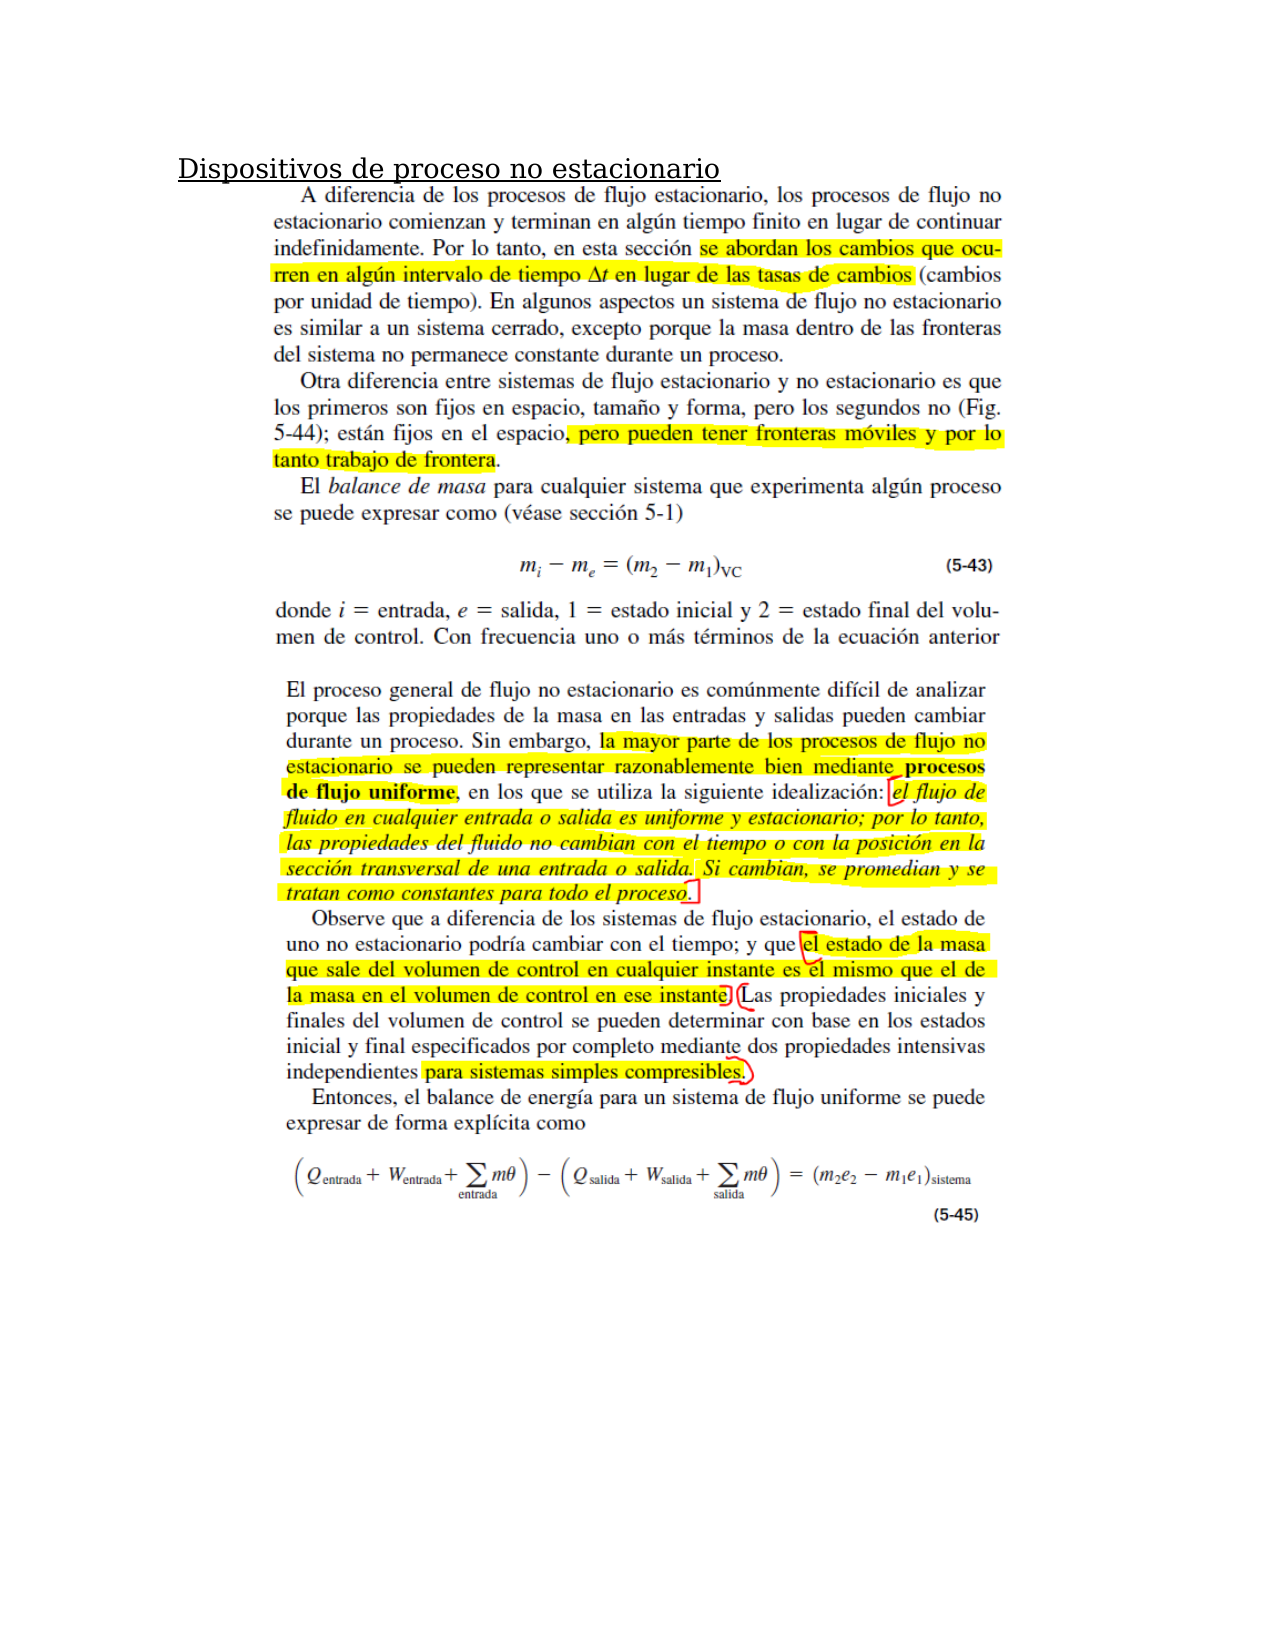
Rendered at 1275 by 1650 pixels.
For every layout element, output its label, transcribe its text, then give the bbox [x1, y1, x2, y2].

picture [268, 186, 1007, 527]
picture [277, 670, 998, 1234]
picture [270, 545, 1005, 652]
subtitle Dispositivos de proceso no estacionario [177, 152, 1098, 184]
